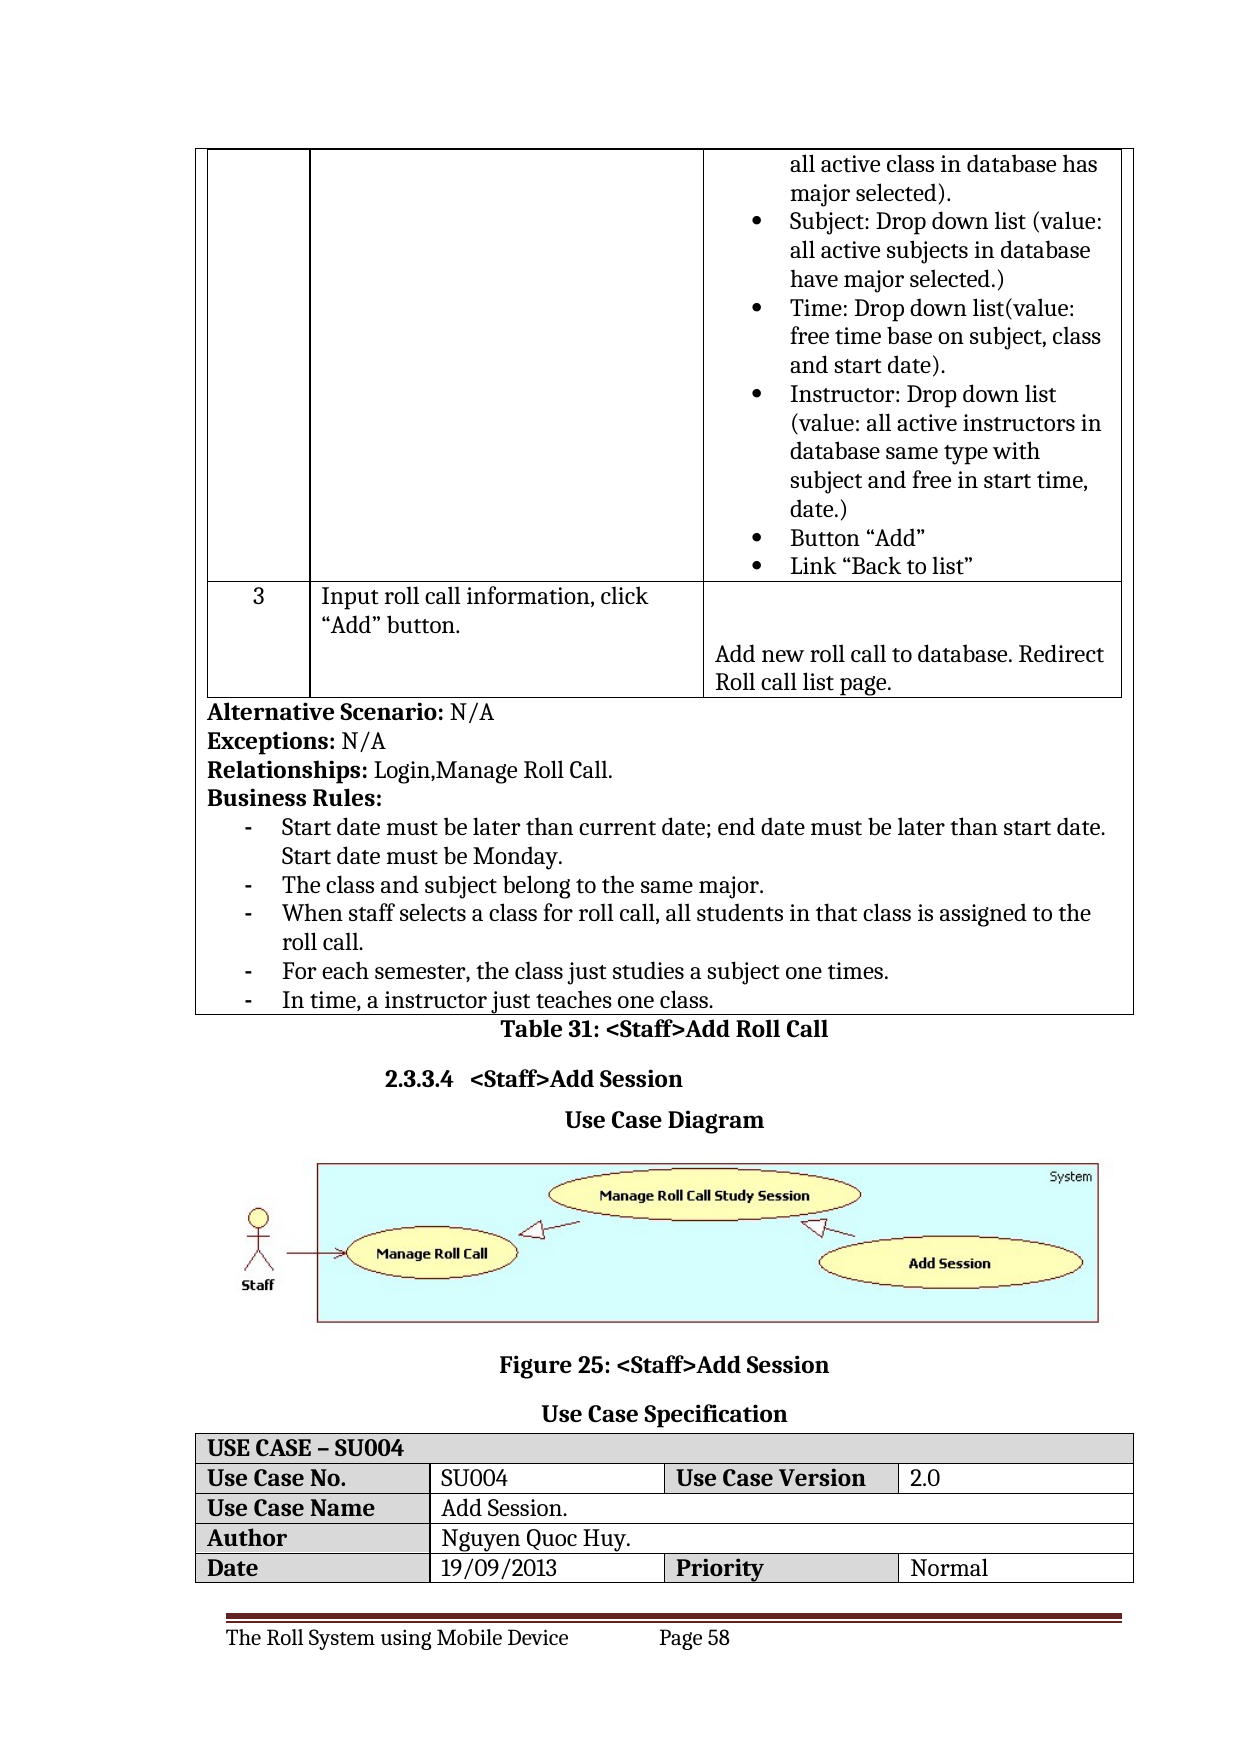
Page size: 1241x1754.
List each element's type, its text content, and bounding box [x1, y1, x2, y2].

table_cell 19/09/2013 [431, 1554, 664, 1582]
picture [206, 1139, 1123, 1347]
subtitle Use Case Diagram [207, 1106, 1122, 1135]
text Figure 25: <Staff>Add Session [207, 1351, 1122, 1379]
table_cell Author [196, 1524, 429, 1552]
table_cell Normal [899, 1554, 1133, 1582]
subtitle <Staff>Add Session [385, 1065, 1122, 1094]
table_cell Add Session. [431, 1494, 1133, 1523]
table_cell Nguyen Quoc Huy. [431, 1524, 1133, 1552]
table_cell Use Case Version [665, 1464, 898, 1493]
table_cell 2.0 [899, 1464, 1133, 1493]
subtitle Use Case Specification [207, 1400, 1122, 1429]
table_cell Use Case No. [196, 1464, 429, 1493]
text Table 31: <Staff>Add Roll Call [207, 1015, 1122, 1044]
table_header USE CASE – SU004 [196, 1434, 1133, 1463]
table_cell Date [196, 1554, 429, 1582]
table_cell Priority [665, 1554, 898, 1582]
table_cell Use Case Name [196, 1494, 429, 1523]
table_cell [196, 149, 1133, 1014]
table_cell SU004 [431, 1464, 664, 1493]
